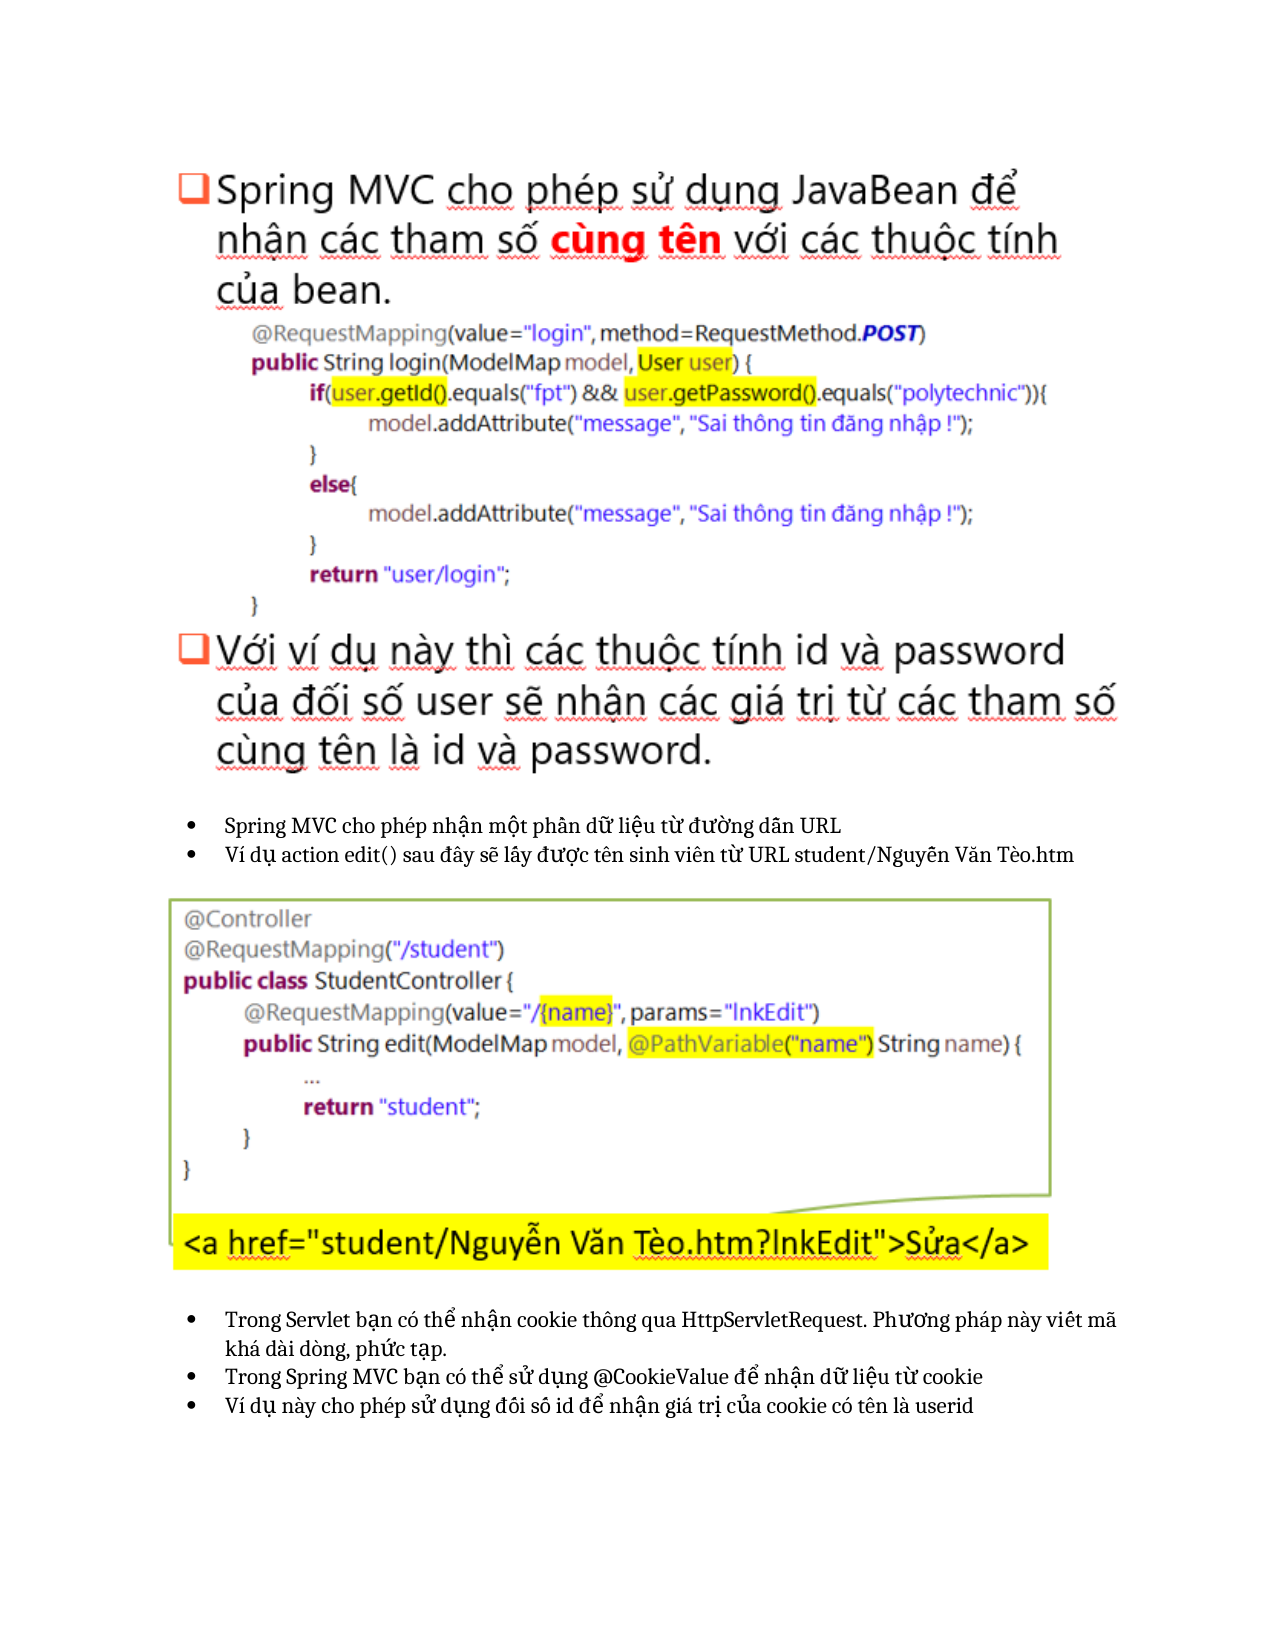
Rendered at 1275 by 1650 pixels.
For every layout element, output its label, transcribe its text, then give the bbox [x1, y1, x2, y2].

picture [150, 150, 1125, 795]
list Ví dụ này cho phép sử dụng đối số id để nhận giá trị của cookie có tên là userid [187, 1392, 1125, 1419]
picture [150, 886, 1066, 1289]
list Trong Spring MVC bạn có thể sử dụng @CookieValue để nhận dữ liệu từ cookie [187, 1364, 1125, 1390]
list Ví dụ action edit() sau đây sẽ lấy được tên sinh viên từ URL student/Nguyễn Văn Tèo.htm [187, 842, 1125, 868]
list Spring MVC cho phép nhận một phần dữ liệu từ đường dẫn URL [187, 813, 1125, 839]
list Trong Servlet bạn có thể nhận cookie thông qua HttpServletRequest. Phương pháp này viết mã khá dài dòng, phức tạp. [187, 1307, 1125, 1362]
